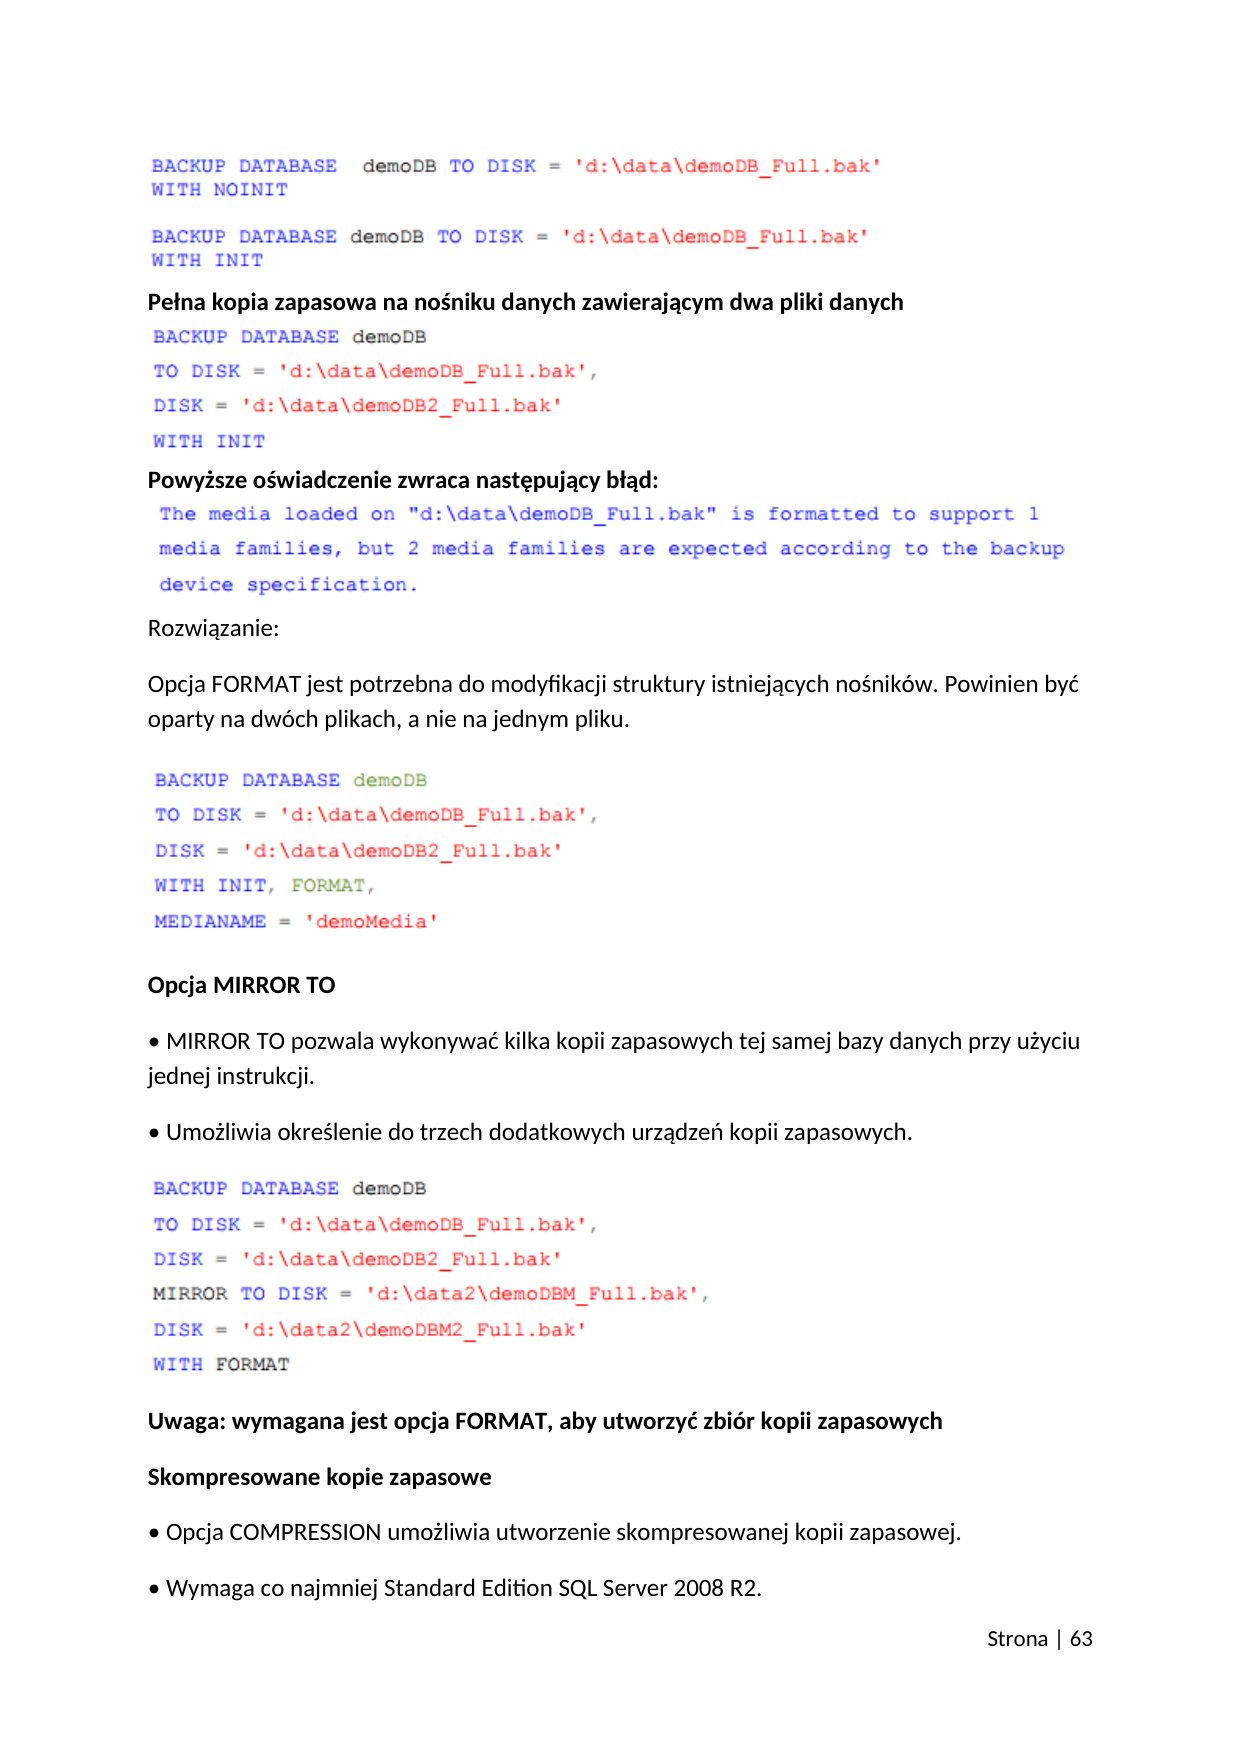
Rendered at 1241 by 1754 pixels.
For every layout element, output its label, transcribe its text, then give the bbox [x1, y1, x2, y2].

text • Umożliwia określenie do trzech dodatkowych urządzeń kopii zapasowych. [148, 1116, 1093, 1146]
text Uwaga: wymagana jest opcja FORMAT, aby utworzyć zbiór kopii zapasowych [148, 1405, 1093, 1435]
text Pełna kopia zapasowa na nośniku danych zawierającym dwa pliki danych [148, 286, 1093, 317]
text • Opcja COMPRESSION umożliwia utworzenie skompresowanej kopii zapasowej. [148, 1516, 1093, 1547]
text Opcja FORMAT jest potrzebna do modyfikacji struktury istniejących nośników. Powinien być oparty na dwóch plikach, a nie na jednym pliku. [148, 668, 1093, 733]
text Powyższe oświadczenie zwraca następujący błąd: [148, 464, 1093, 494]
text Skompresowane kopie zapasowe [148, 1461, 1093, 1491]
text • Wymaga co najmniej Standard Edition SQL Server 2008 R2. [148, 1572, 1093, 1603]
text Opcja MIRROR TO [148, 969, 1093, 1000]
text • MIRROR TO pozwala wykonywać kilka kopii zapasowych tej samej bazy danych przy użyciu jednej instrukcji. [148, 1025, 1093, 1091]
picture [147, 147, 888, 282]
picture [147, 758, 605, 945]
picture [147, 499, 1076, 608]
text Rozwiązanie: [148, 612, 1093, 643]
picture [147, 1171, 730, 1380]
picture [147, 321, 622, 460]
